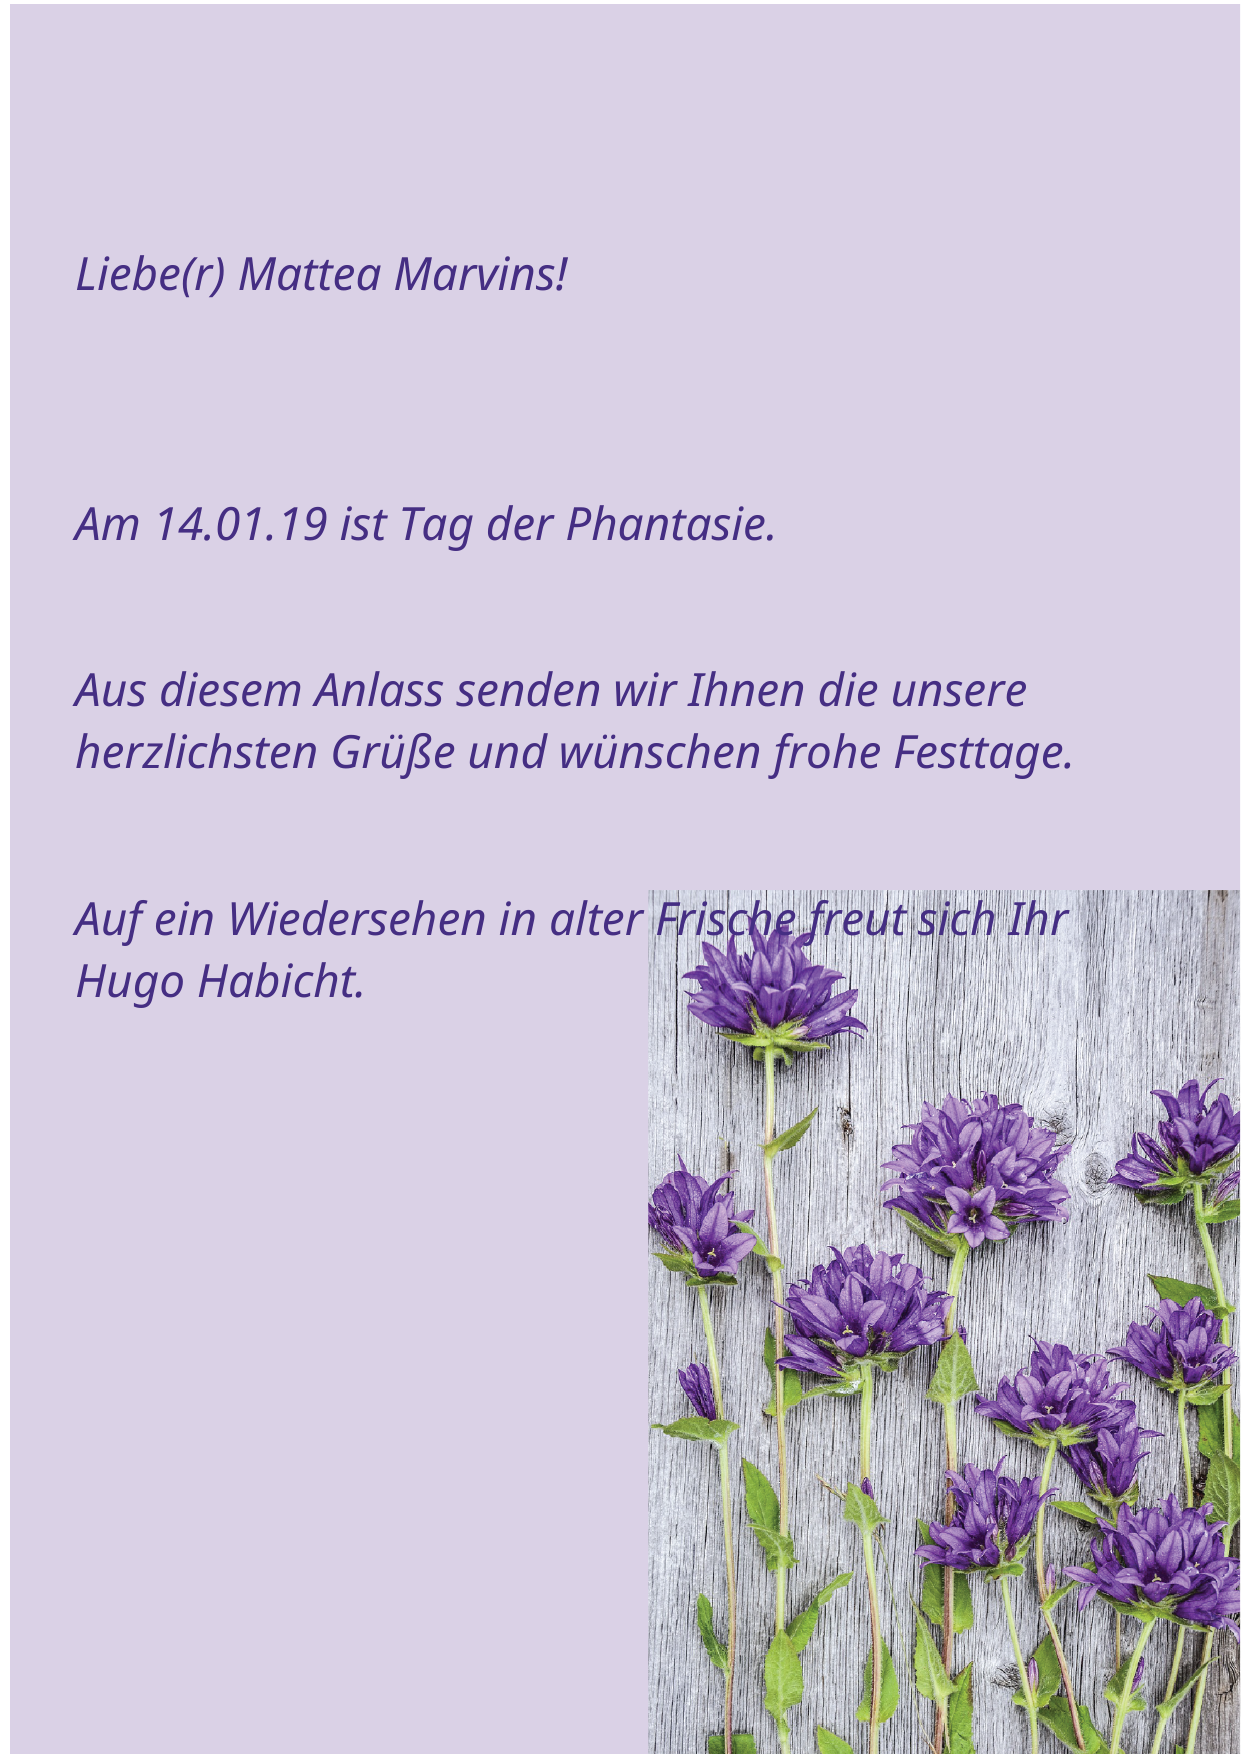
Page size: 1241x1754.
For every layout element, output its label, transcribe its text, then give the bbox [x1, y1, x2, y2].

picture [11, 6, 1241, 1754]
text Auf ein Wiedersehen in alter Frische freut sich Ihr Hugo Habicht. [75, 886, 1165, 1011]
text Liebe(r) Mattea Marvins! [75, 241, 1165, 304]
text Aus diesem Anlass senden wir Ihnen die unsere herzlichsten Grüße und wünschen frohe Festtage. [75, 658, 1165, 782]
text Am 14.01.19 ist Tag der Phantasie. [75, 491, 1165, 553]
